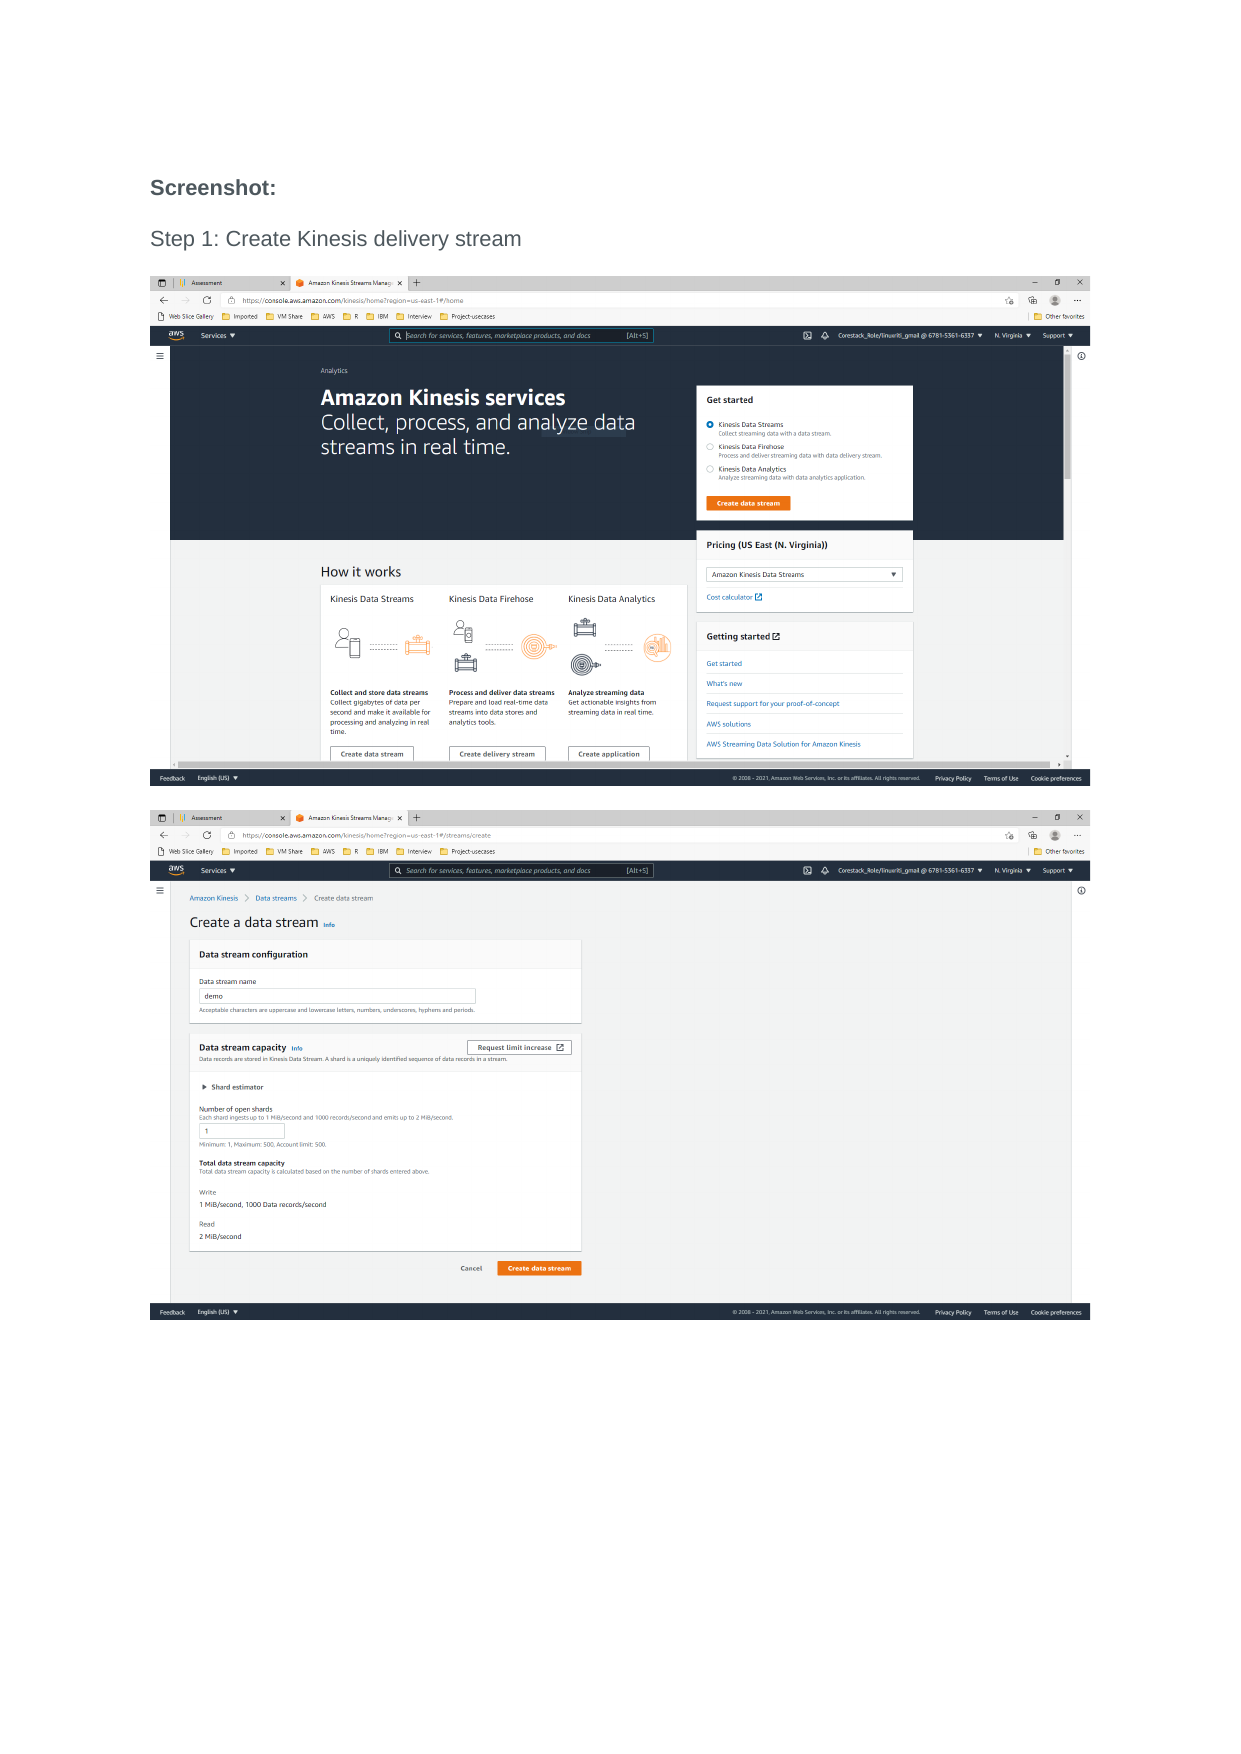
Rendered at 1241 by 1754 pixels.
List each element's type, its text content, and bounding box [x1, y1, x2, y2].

picture [150, 276, 1091, 786]
text Screenshot: [150, 175, 1090, 200]
text Step 1: Create Kinesis delivery stream [150, 226, 1090, 251]
picture [150, 810, 1091, 1320]
